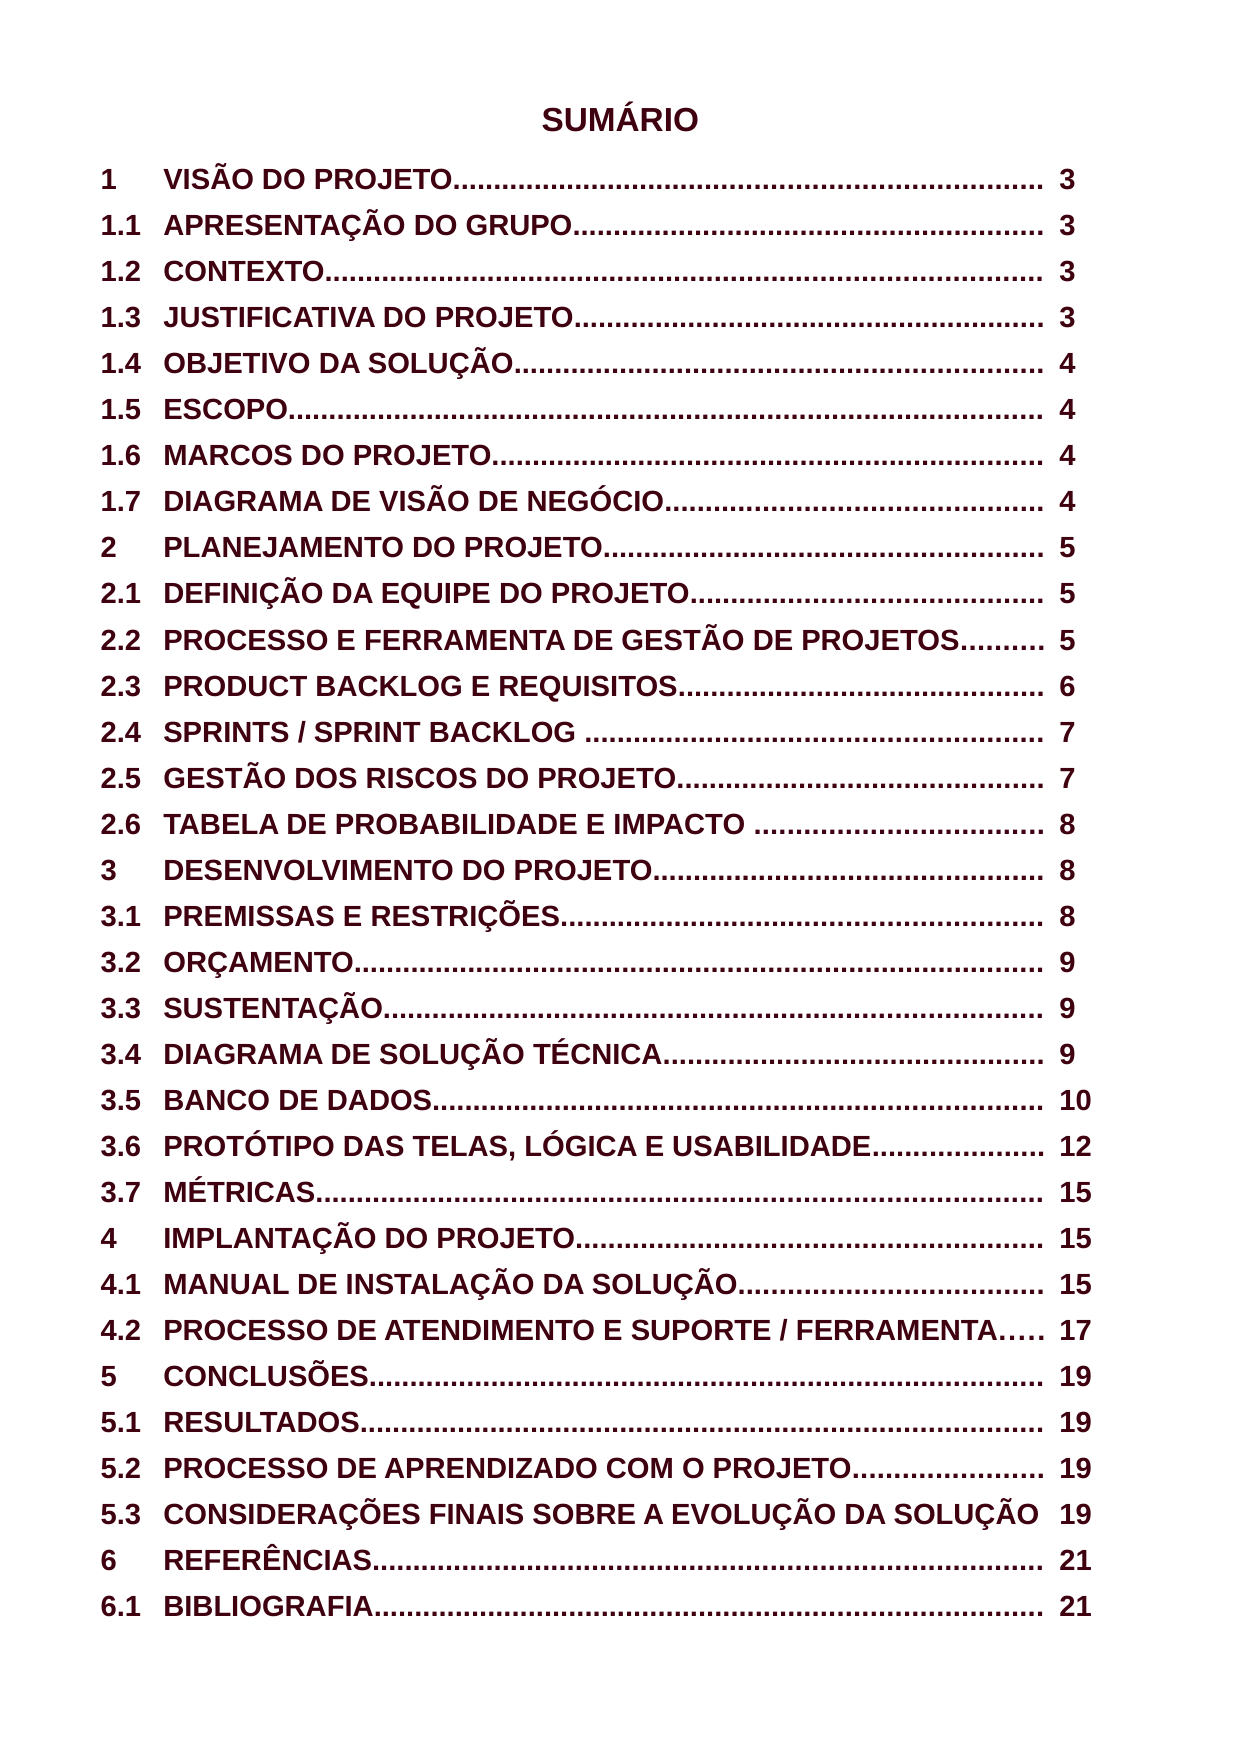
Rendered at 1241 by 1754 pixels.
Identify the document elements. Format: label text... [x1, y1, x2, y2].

text 1.4 OBJETIVO DA SOLUÇÃO 4 [100, 346, 1110, 380]
text 3.3 SUSTENTAÇÃO 9 [100, 991, 1110, 1024]
text 3.4 DIAGRAMA DE SOLUÇÃO TÉCNICA 9 [100, 1037, 1110, 1071]
text 5 CONCLUSÕES 19 [100, 1359, 1110, 1393]
text 3.1 PREMISSAS E RESTRIÇÕES 8 [100, 899, 1110, 932]
text 6.1 BIBLIOGRAFIA 21 [100, 1589, 1110, 1623]
text 1.3 JUSTIFICATIVA DO PROJETO 3 [100, 300, 1110, 334]
text 1 VISÃO DO PROJETO 3 [100, 162, 1110, 196]
text 5.1 RESULTADOS 19 [100, 1405, 1110, 1439]
text 2.5 GESTÃO DOS RISCOS DO PROJETO 7 [100, 761, 1110, 794]
text 1.1 APRESENTAÇÃO DO GRUPO 3 [100, 208, 1110, 242]
text 2 PLANEJAMENTO DO PROJETO 5 [100, 531, 1110, 564]
text 2.2 PROCESSO E FERRAMENTA DE GESTÃO DE PROJETOS 5 [100, 623, 1110, 656]
text SUMÁRIO [100, 100, 1140, 139]
text 3 DESENVOLVIMENTO DO PROJETO 8 [100, 853, 1110, 886]
text 6 REFERÊNCIAS 21 [100, 1543, 1110, 1577]
text 3.7 MÉTRICAS 15 [100, 1175, 1110, 1209]
text 4.2 PROCESSO DE ATENDIMENTO E SUPORTE / FERRAMENTA 17 [100, 1313, 1110, 1347]
text 1.5 ESCOPO 4 [100, 392, 1110, 426]
text 2.1 DEFINIÇÃO DA EQUIPE DO PROJETO 5 [100, 577, 1110, 610]
text 3.2 ORÇAMENTO 9 [100, 945, 1110, 978]
text 3.6 PROTÓTIPO DAS TELAS, LÓGICA E USABILIDADE 12 [100, 1129, 1110, 1163]
text 2.4 SPRINTS / SPRINT BACKLOG 7 [100, 715, 1110, 748]
text 1.7 DIAGRAMA DE VISÃO DE NEGÓCIO 4 [100, 484, 1110, 518]
text 2.6 TABELA DE PROBABILIDADE E IMPACTO 8 [100, 807, 1110, 840]
text 3.5 BANCO DE DADOS 10 [100, 1083, 1110, 1117]
text 1.6 MARCOS DO PROJETO 4 [100, 438, 1110, 472]
text 4.1 MANUAL DE INSTALAÇÃO DA SOLUÇÃO 15 [100, 1267, 1110, 1301]
text 5.2 PROCESSO DE APRENDIZADO COM O PROJETO 19 [100, 1451, 1110, 1485]
text 5.3 CONSIDERAÇÕES FINAIS SOBRE A EVOLUÇÃO DA SOLUÇÃO 19 [100, 1497, 1110, 1531]
text 1.2 CONTEXTO 3 [100, 254, 1110, 288]
text 2.3 PRODUCT BACKLOG E REQUISITOS 6 [100, 669, 1110, 702]
text 4 IMPLANTAÇÃO DO PROJETO 15 [100, 1221, 1110, 1255]
